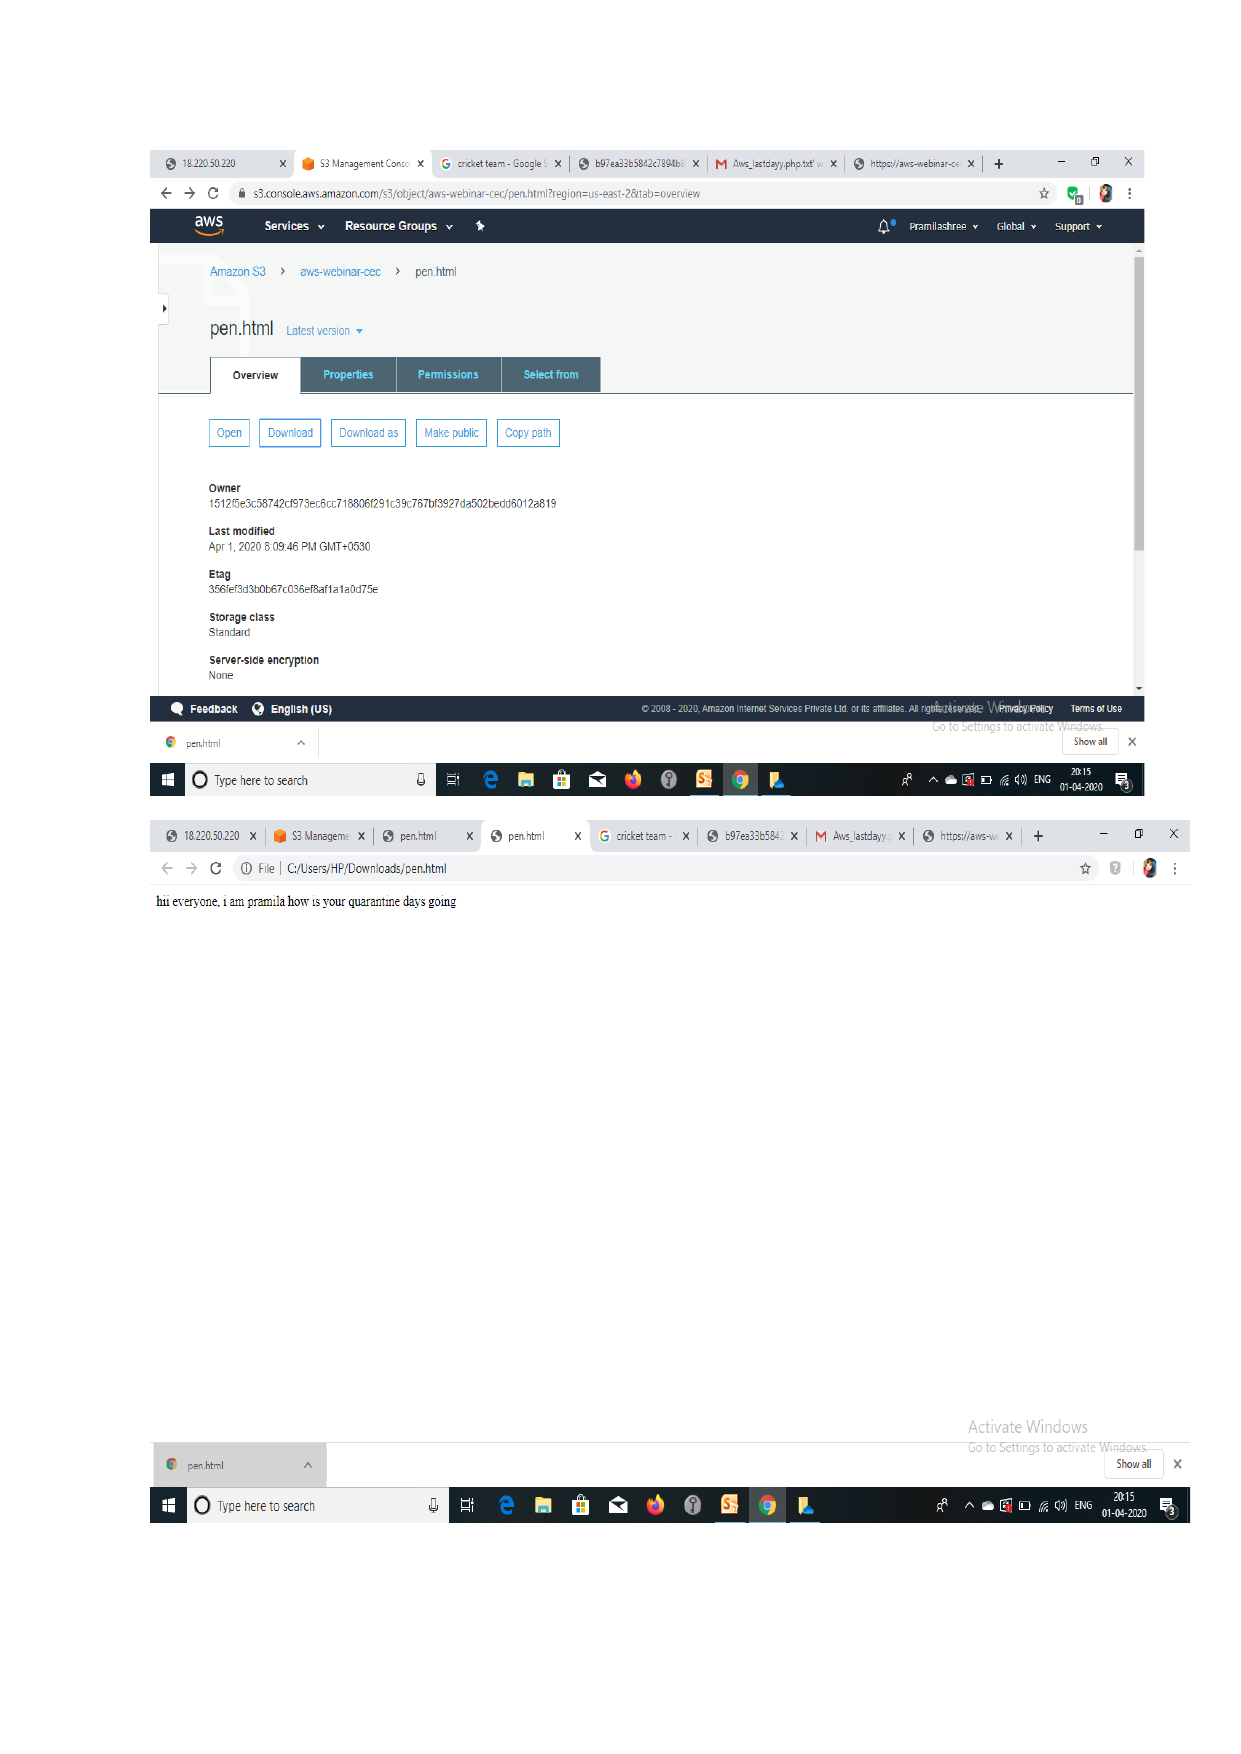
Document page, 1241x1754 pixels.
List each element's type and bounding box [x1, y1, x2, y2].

picture [150, 820, 1191, 1523]
picture [150, 150, 1145, 796]
